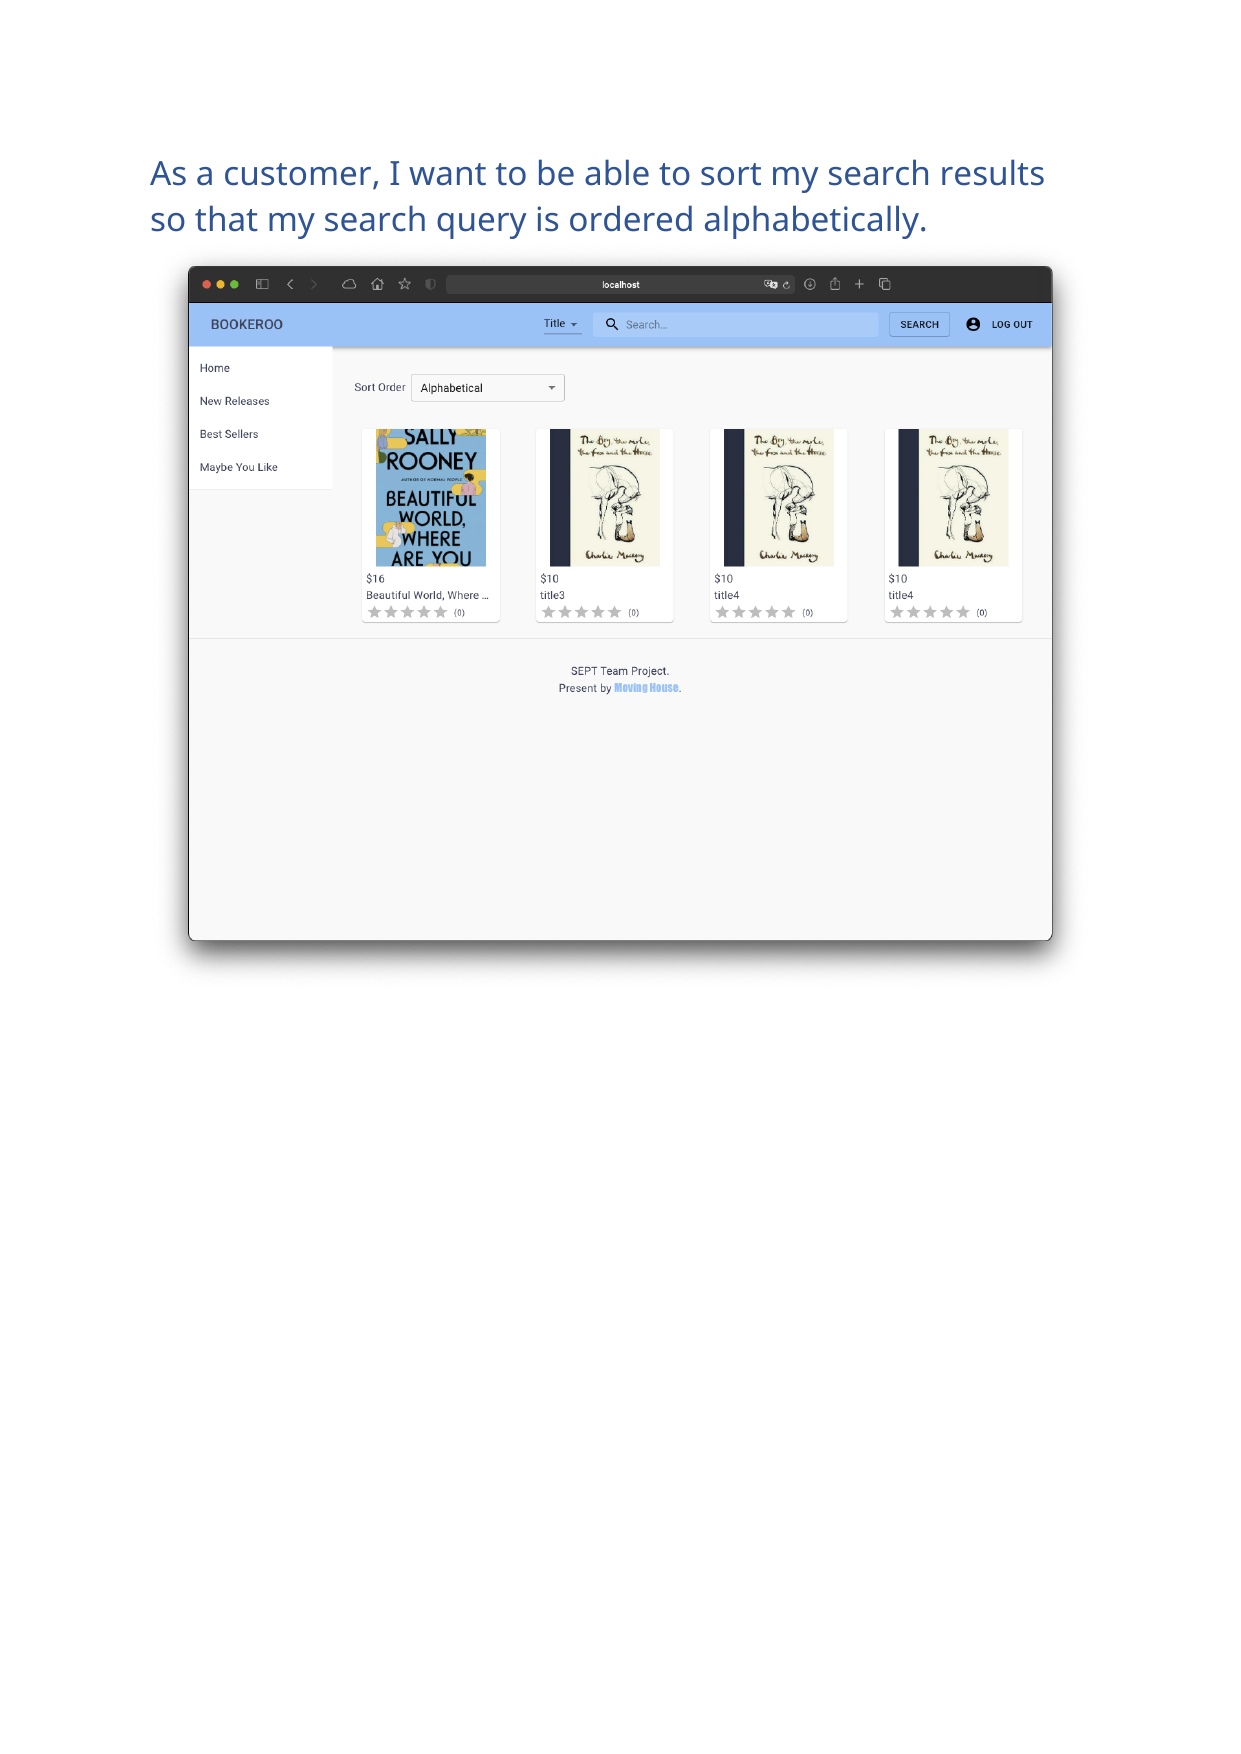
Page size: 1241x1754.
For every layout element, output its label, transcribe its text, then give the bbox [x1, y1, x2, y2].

picture [150, 240, 1090, 991]
subtitle As a customer, I want to be able to sort my search results so that my search query is ordered alphabetically. [150, 150, 1090, 240]
